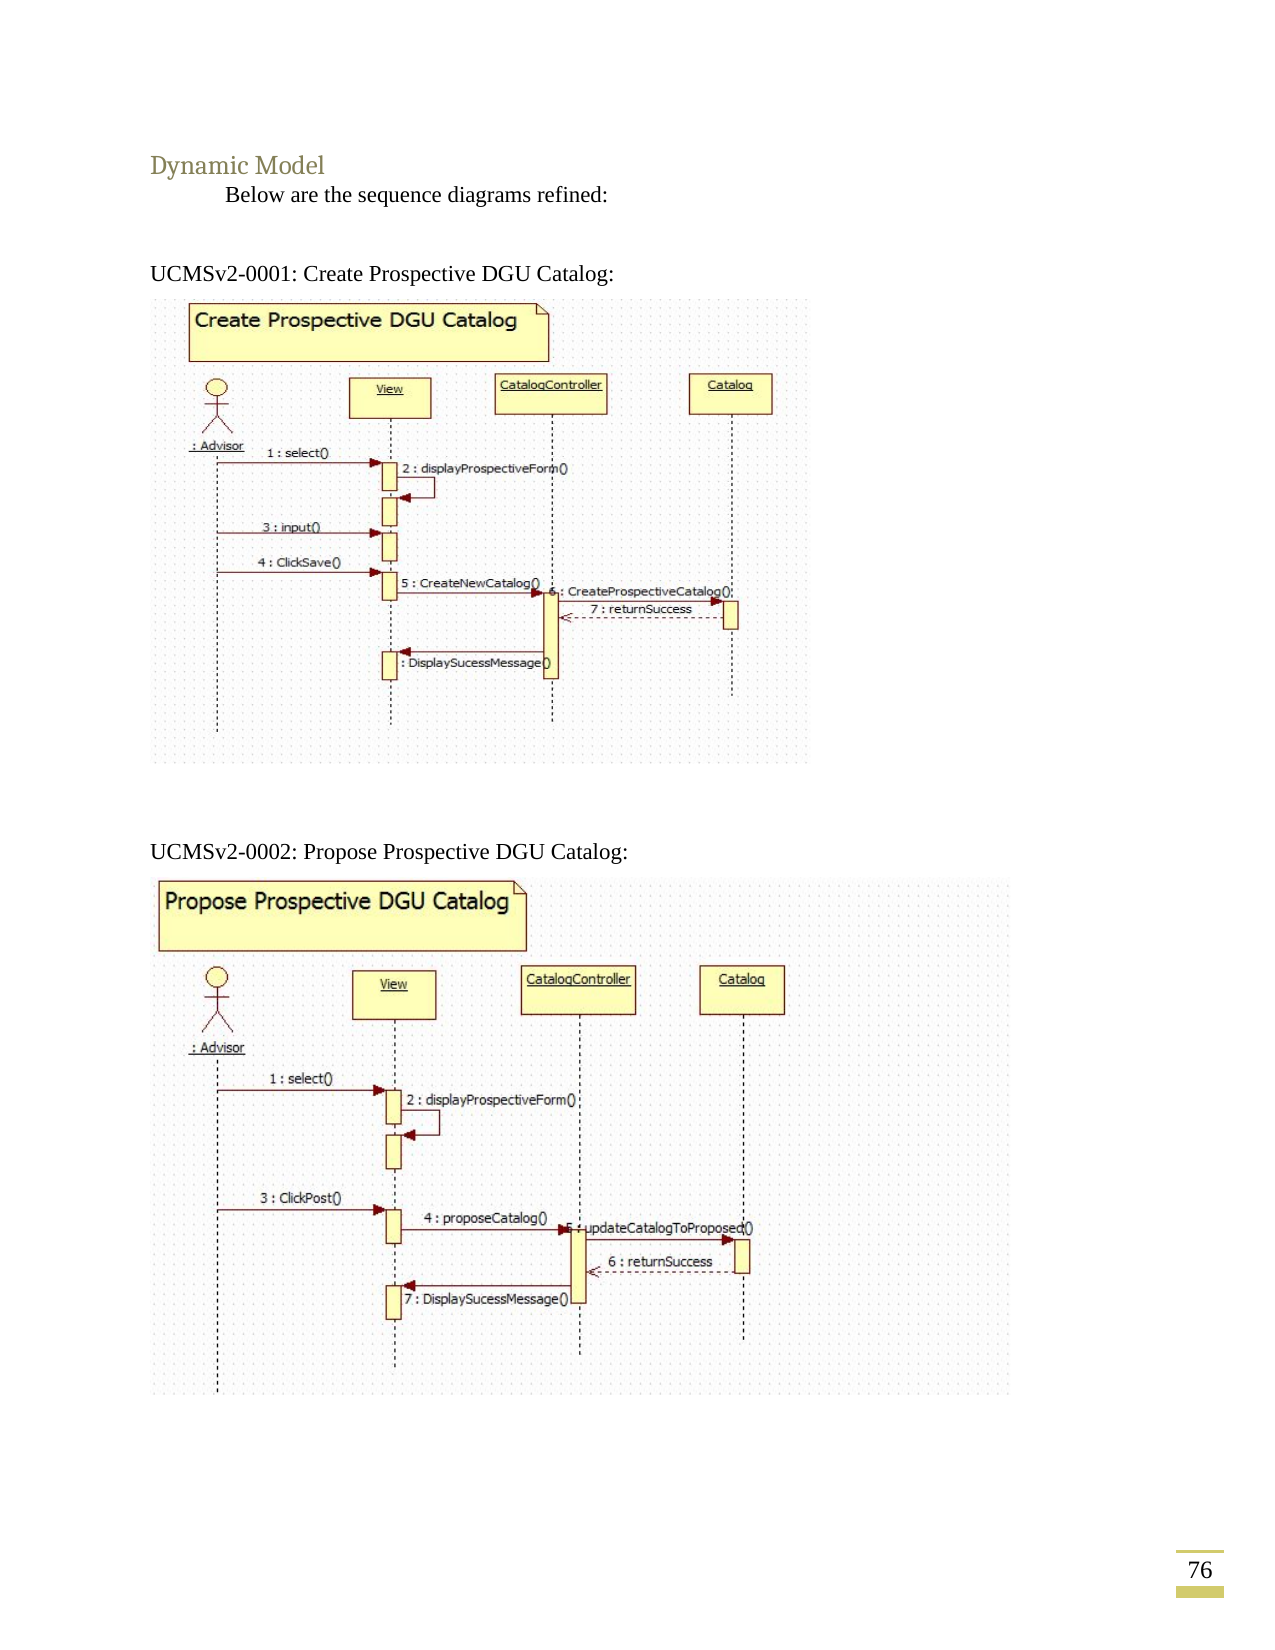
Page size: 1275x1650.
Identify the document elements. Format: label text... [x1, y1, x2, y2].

text UCMSv2-0002: Propose Prospective DGU Catalog: [150, 838, 1125, 865]
text UCMSv2-0001: Create Prospective DGU Catalog: [150, 260, 1125, 286]
picture [150, 299, 814, 764]
picture [150, 877, 1011, 1396]
subtitle Dynamic Model [150, 150, 1125, 181]
text Below are the sequence diagrams refined: [150, 181, 1125, 207]
